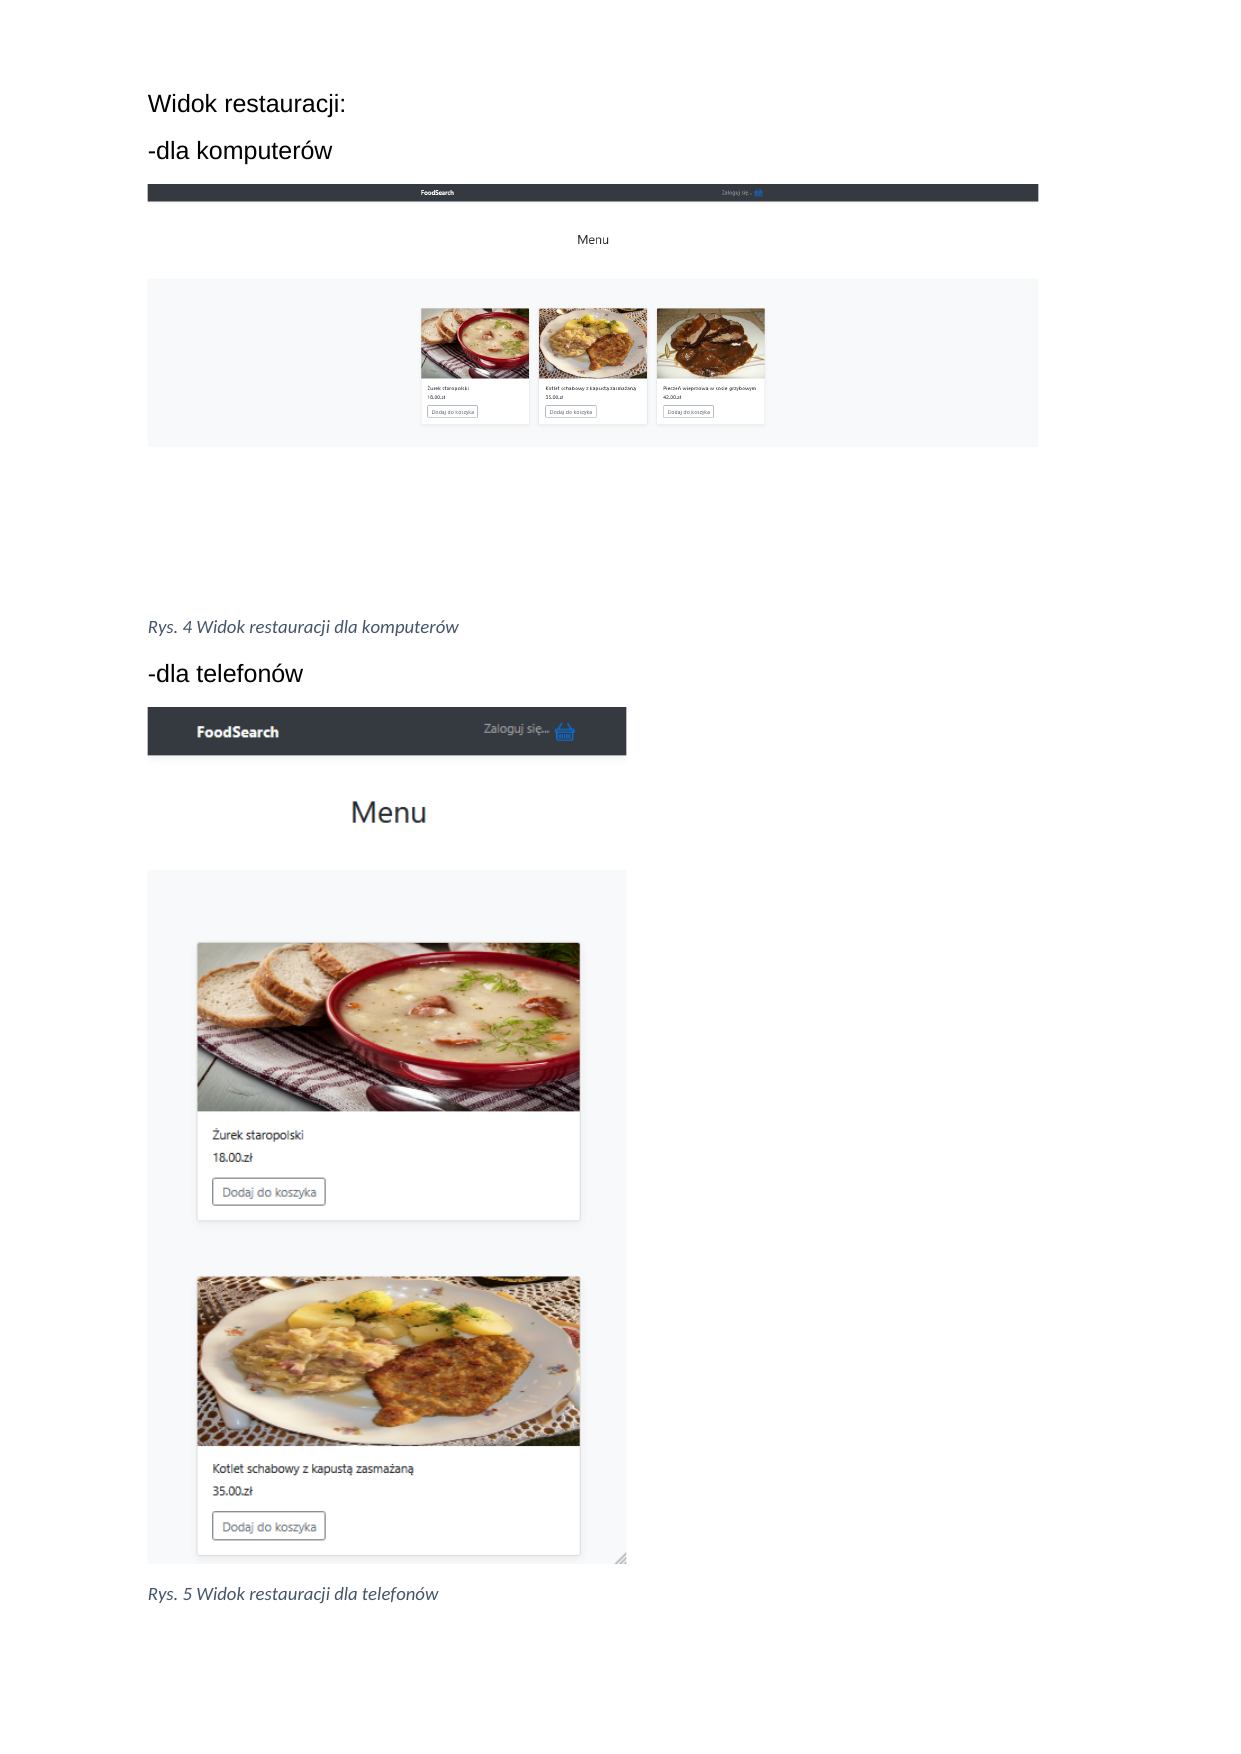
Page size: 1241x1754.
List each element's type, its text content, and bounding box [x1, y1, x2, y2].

picture [147, 184, 1039, 597]
text Rys. 4 Widok restauracji dla komputerów [148, 616, 1093, 638]
text Rys. 5 Widok restauracji dla telefonów [148, 1582, 1093, 1605]
text -dla komputerów [148, 136, 1093, 165]
picture [147, 707, 627, 1564]
text Widok restauracji: [148, 89, 1093, 117]
text -dla telefonów [148, 659, 1093, 688]
